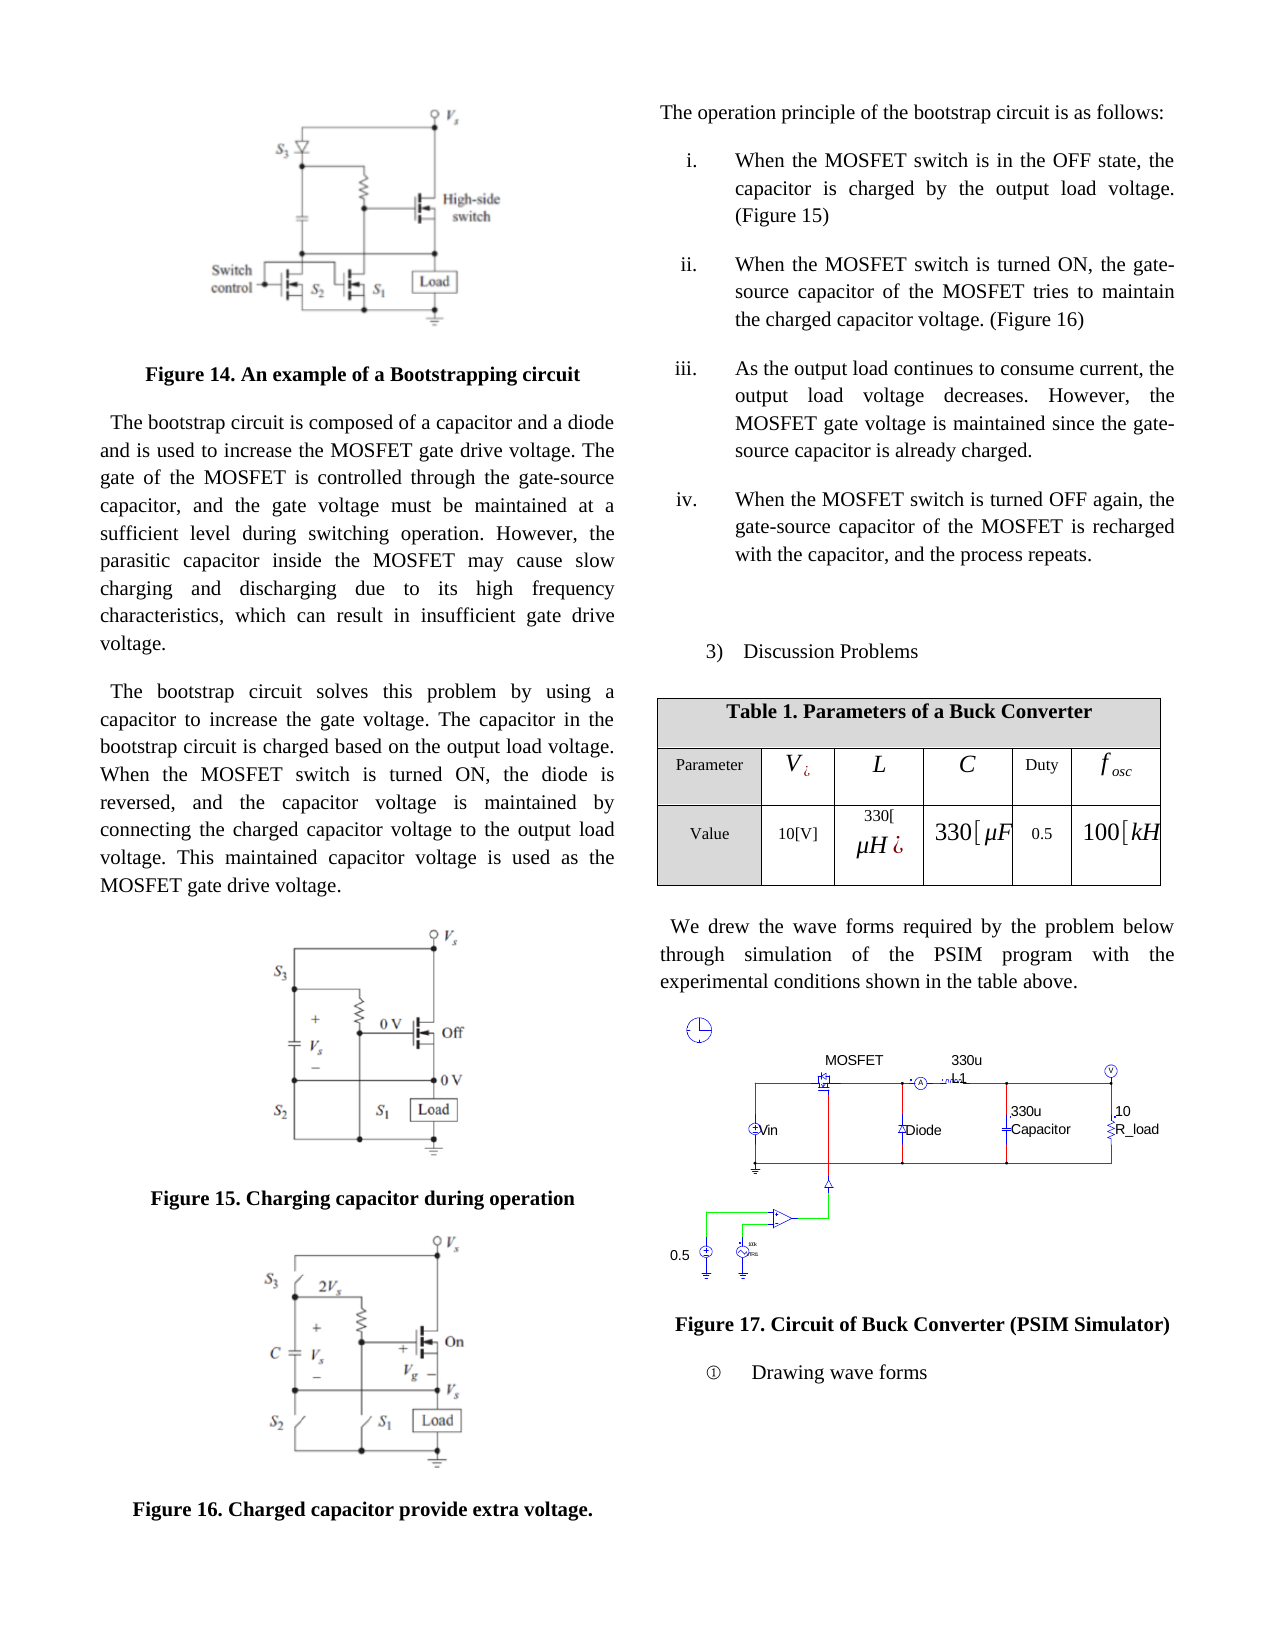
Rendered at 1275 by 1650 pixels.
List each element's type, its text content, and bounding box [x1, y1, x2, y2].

list When the MOSFET switch is turned OFF again, the gate-source capacitor of the MOSFET is recharged with the capacitor, and the process repeats. [697, 487, 1175, 566]
table_cell [1072, 806, 1160, 885]
list Discussion Problems [706, 639, 1175, 663]
text We drew the wave forms required by the problem below through simulation of the PSIM program with the experimental conditions shown in the table above. [660, 687, 1175, 993]
picture [241, 921, 485, 1161]
table_cell [924, 749, 1012, 804]
list When the MOSFET switch is turned ON, the gate-source capacitor of the MOSFET tries to maintain the charged capacitor voltage. (Figure 16) [697, 252, 1175, 331]
list When the MOSFET switch is in the OFF state, the capacitor is charged by the output load voltage. (Figure 15) [697, 148, 1175, 227]
table_cell Value [658, 806, 761, 885]
table_cell [835, 749, 923, 804]
list Drawing wave forms [706, 1360, 1175, 1384]
text The operation principle of the bootstrap circuit is as follows: [660, 100, 1175, 124]
table_cell [924, 806, 1012, 885]
picture [260, 1234, 466, 1471]
table_cell 0.5 [1013, 806, 1071, 885]
table_cell [762, 749, 834, 804]
text The bootstrap circuit is composed of a capacitor and a diode and is used to increase the MOSFET gate drive voltage. The gate of the MOSFET is controlled through the gate-source capacitor, and the gate voltage must be maintained at a sufficient level during switching operation. However, the parasitic capacitor inside the MOSFET may cause slow charging and discharging due to its high frequency characteristics, which can result in insufficient gate drive voltage. [100, 410, 615, 655]
table_cell 330[ [835, 806, 923, 885]
text The bootstrap circuit solves this problem by using a capacitor to increase the gate voltage. The capacitor in the bootstrap circuit is charged based on the output load voltage. When the MOSFET switch is turned ON, the diode is reversed, and the capacitor voltage is maintained by connecting the charged capacitor voltage to the output load voltage. This maintained capacitor voltage is used as the MOSFET gate drive voltage. [100, 679, 615, 897]
text Figure 17. Circuit of Buck Converter (PSIM Simulator) [660, 1311, 1175, 1336]
text Figure 14. An example of a Bootstrapping circuit [100, 362, 615, 386]
text Figure 16. Charged capacitor provide extra voltage. [100, 1497, 615, 1521]
table_cell Duty [1013, 749, 1071, 804]
table_cell Parameter [658, 749, 761, 804]
table_header Table 1. Parameters of a Buck Converter [658, 699, 1160, 747]
table_cell [1072, 749, 1160, 804]
text Figure 15. Charging capacitor during operation [100, 1186, 615, 1210]
picture [200, 99, 515, 336]
table_cell 10[V] [762, 806, 834, 885]
list As the output load continues to consume current, the output load voltage decreases. However, the MOSFET gate voltage is maintained since the gate-source capacitor is already charged. [697, 356, 1175, 462]
